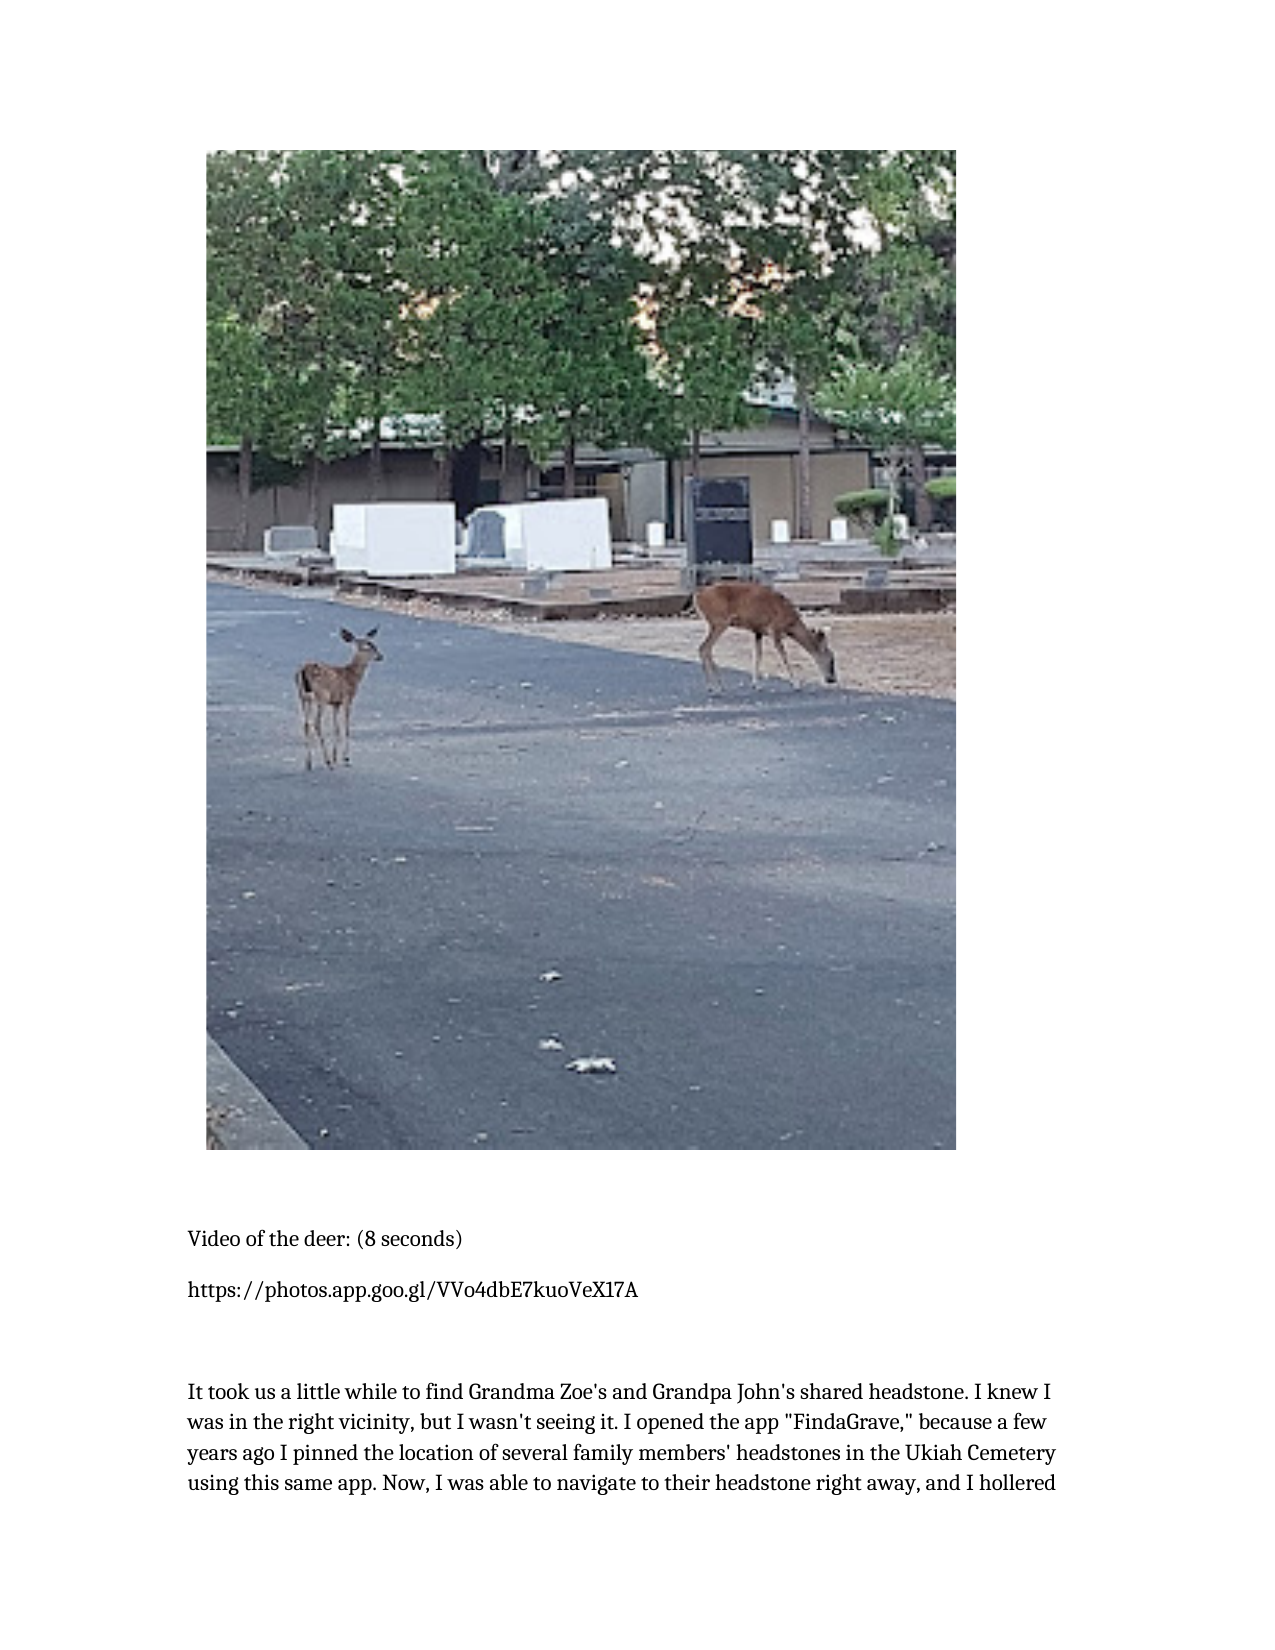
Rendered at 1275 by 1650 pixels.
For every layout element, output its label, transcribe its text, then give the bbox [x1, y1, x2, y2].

text Video of the deer: (8 seconds) [187, 1226, 1087, 1252]
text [187, 1379, 1087, 1496]
text https://photos.app.goo.gl/VVo4dbE7kuoVeX17A [187, 1277, 1087, 1303]
picture [206, 150, 957, 1150]
